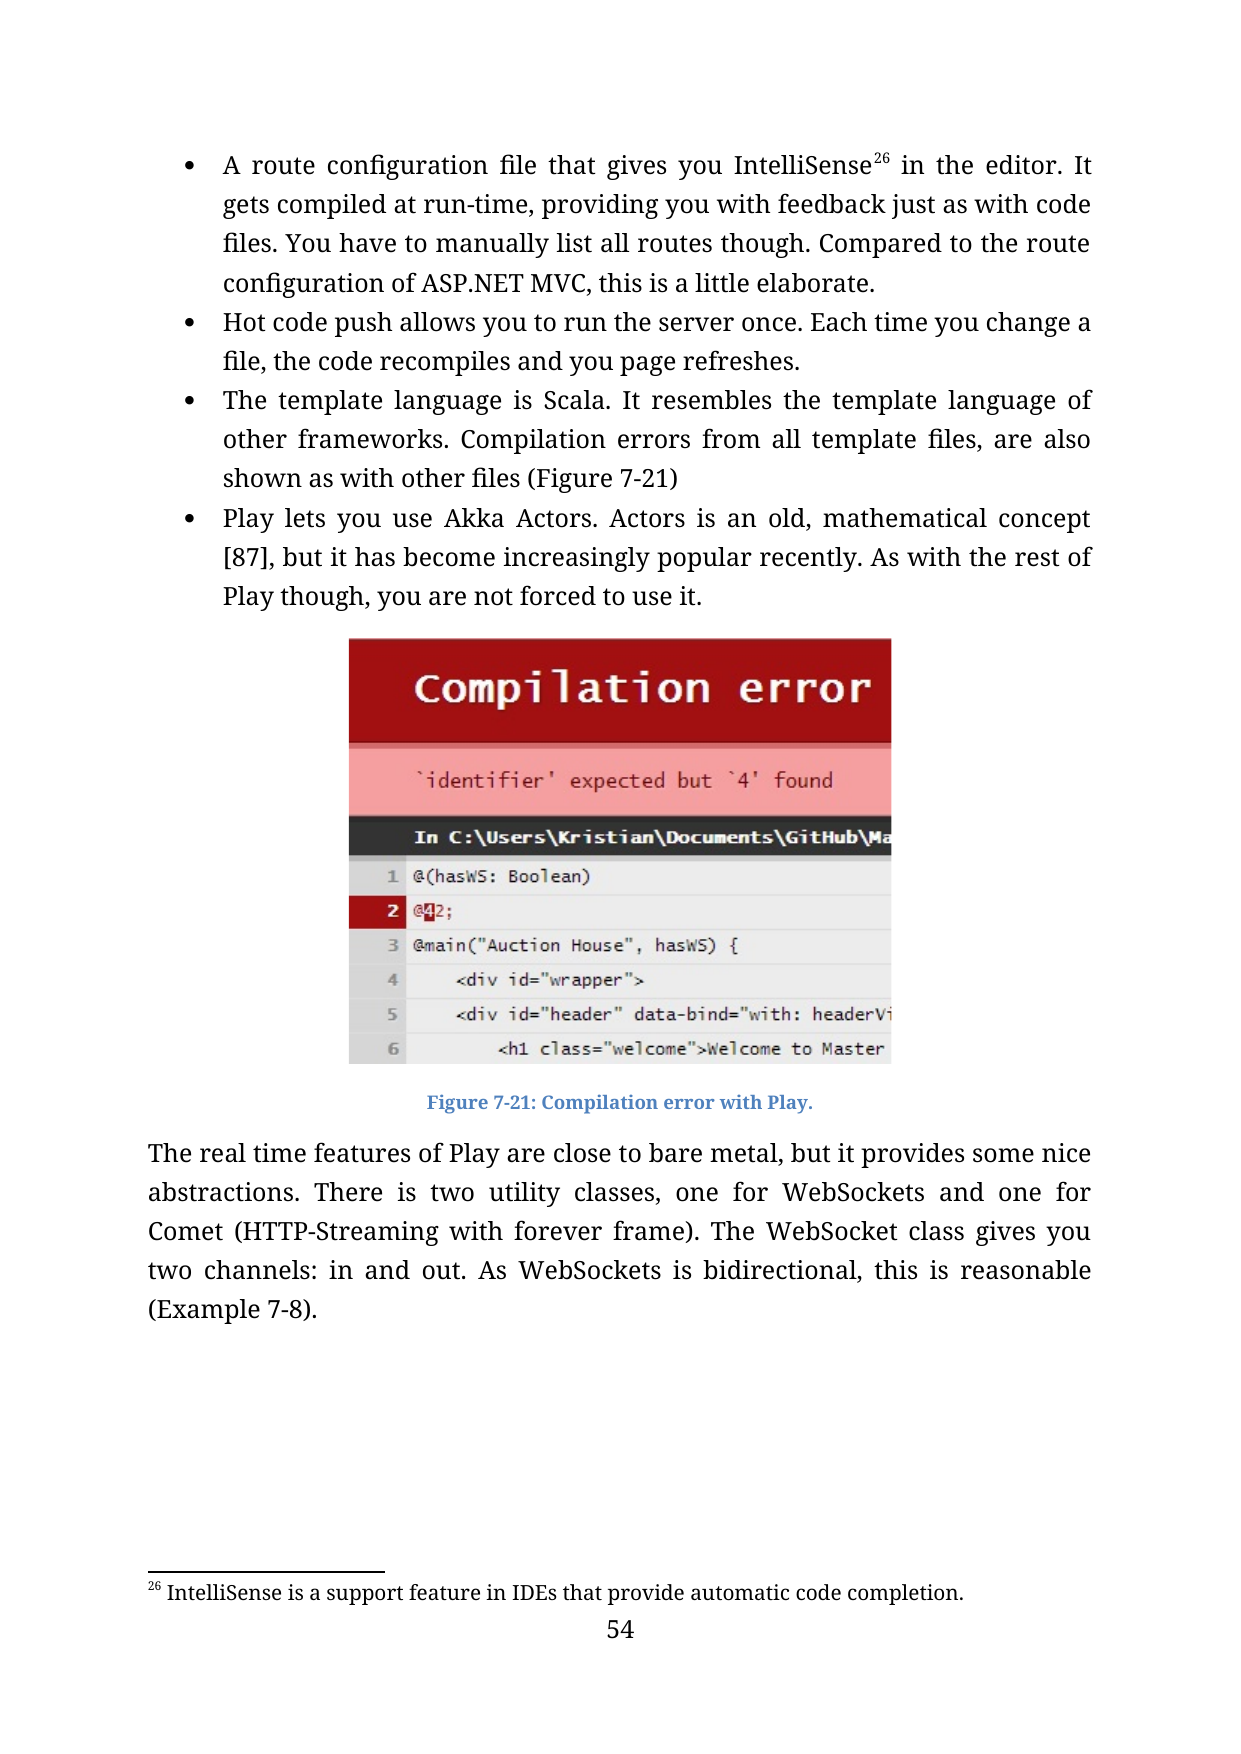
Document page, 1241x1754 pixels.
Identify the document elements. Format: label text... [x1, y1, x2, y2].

list Play lets you use Akka Actors. Actors is an old, mathematical concept [87], but it has become increasingly popular recently. As with the rest of Play though, you are not forced to use it. [185, 500, 1092, 613]
text The real time features of Play are close to bare metal, but it provides some nice abstractions. There is two utility classes, one for WebSockets and one for Comet (HTTP-Streaming with forever frame). The WebSocket class gives you two channels: in and out. As WebSockets is bidirectional, this is reasonable (Example 7-8). [148, 1136, 1092, 1326]
list A route configuration file that gives you IntelliSense in the editor. It gets compiled at run-time, providing you with feedback just as with code files. You have to manually list all routes though. Compared to the route configuration of ASP.NET MVC, this is a little elaborate. [185, 148, 1092, 299]
picture [348, 638, 892, 1064]
list Hot code push allows you to run the server once. Each time you change a file, the code recompiles and you page refreshes. [185, 304, 1092, 378]
